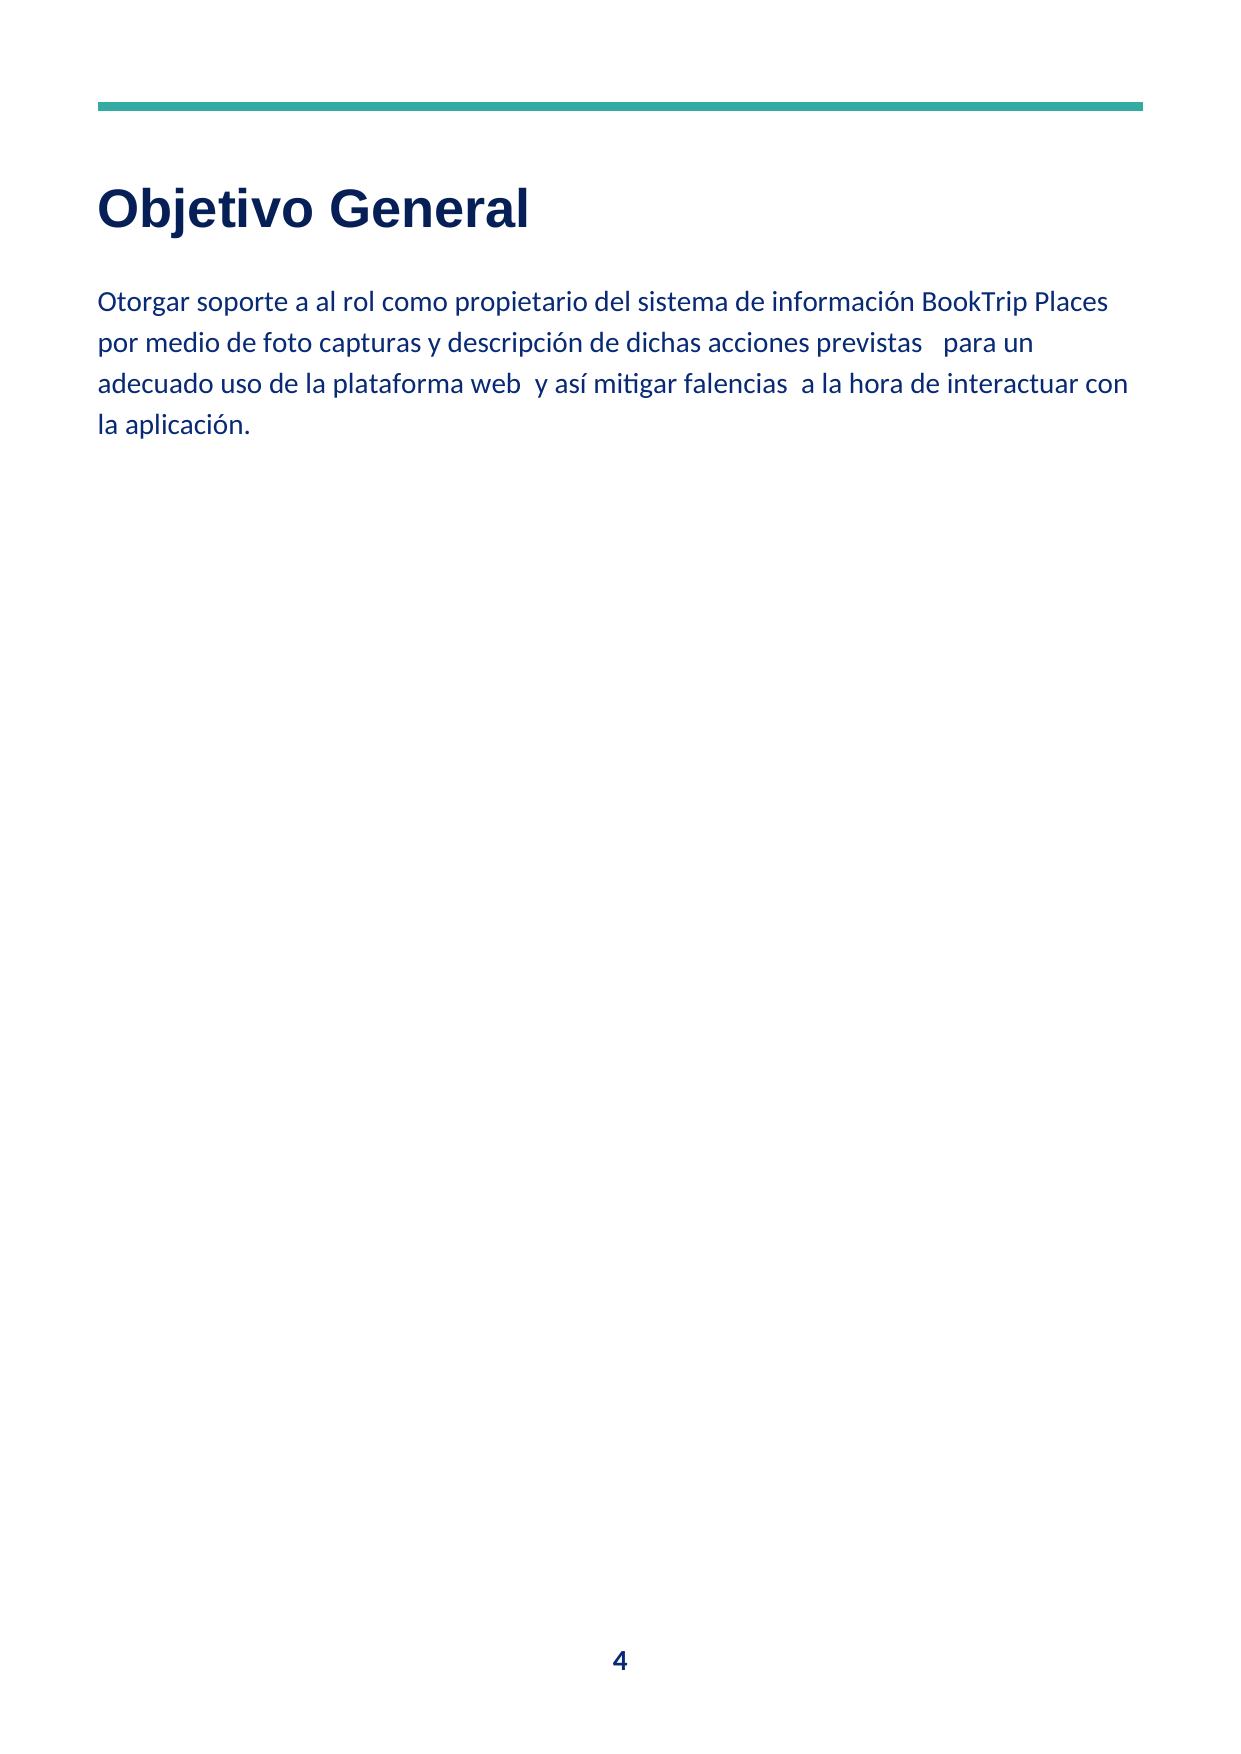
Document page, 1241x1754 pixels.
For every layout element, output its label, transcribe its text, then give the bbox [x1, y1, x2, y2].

text Otorgar soporte a al rol como propietario del sistema de información BookTrip Places por medio de foto capturas y descripción de dichas acciones previstas para un adecuado uso de la plataforma web y así mitigar falencias a la hora de interactuar con la aplicación. [97, 283, 1143, 442]
text Objetivo General [97, 177, 1143, 239]
